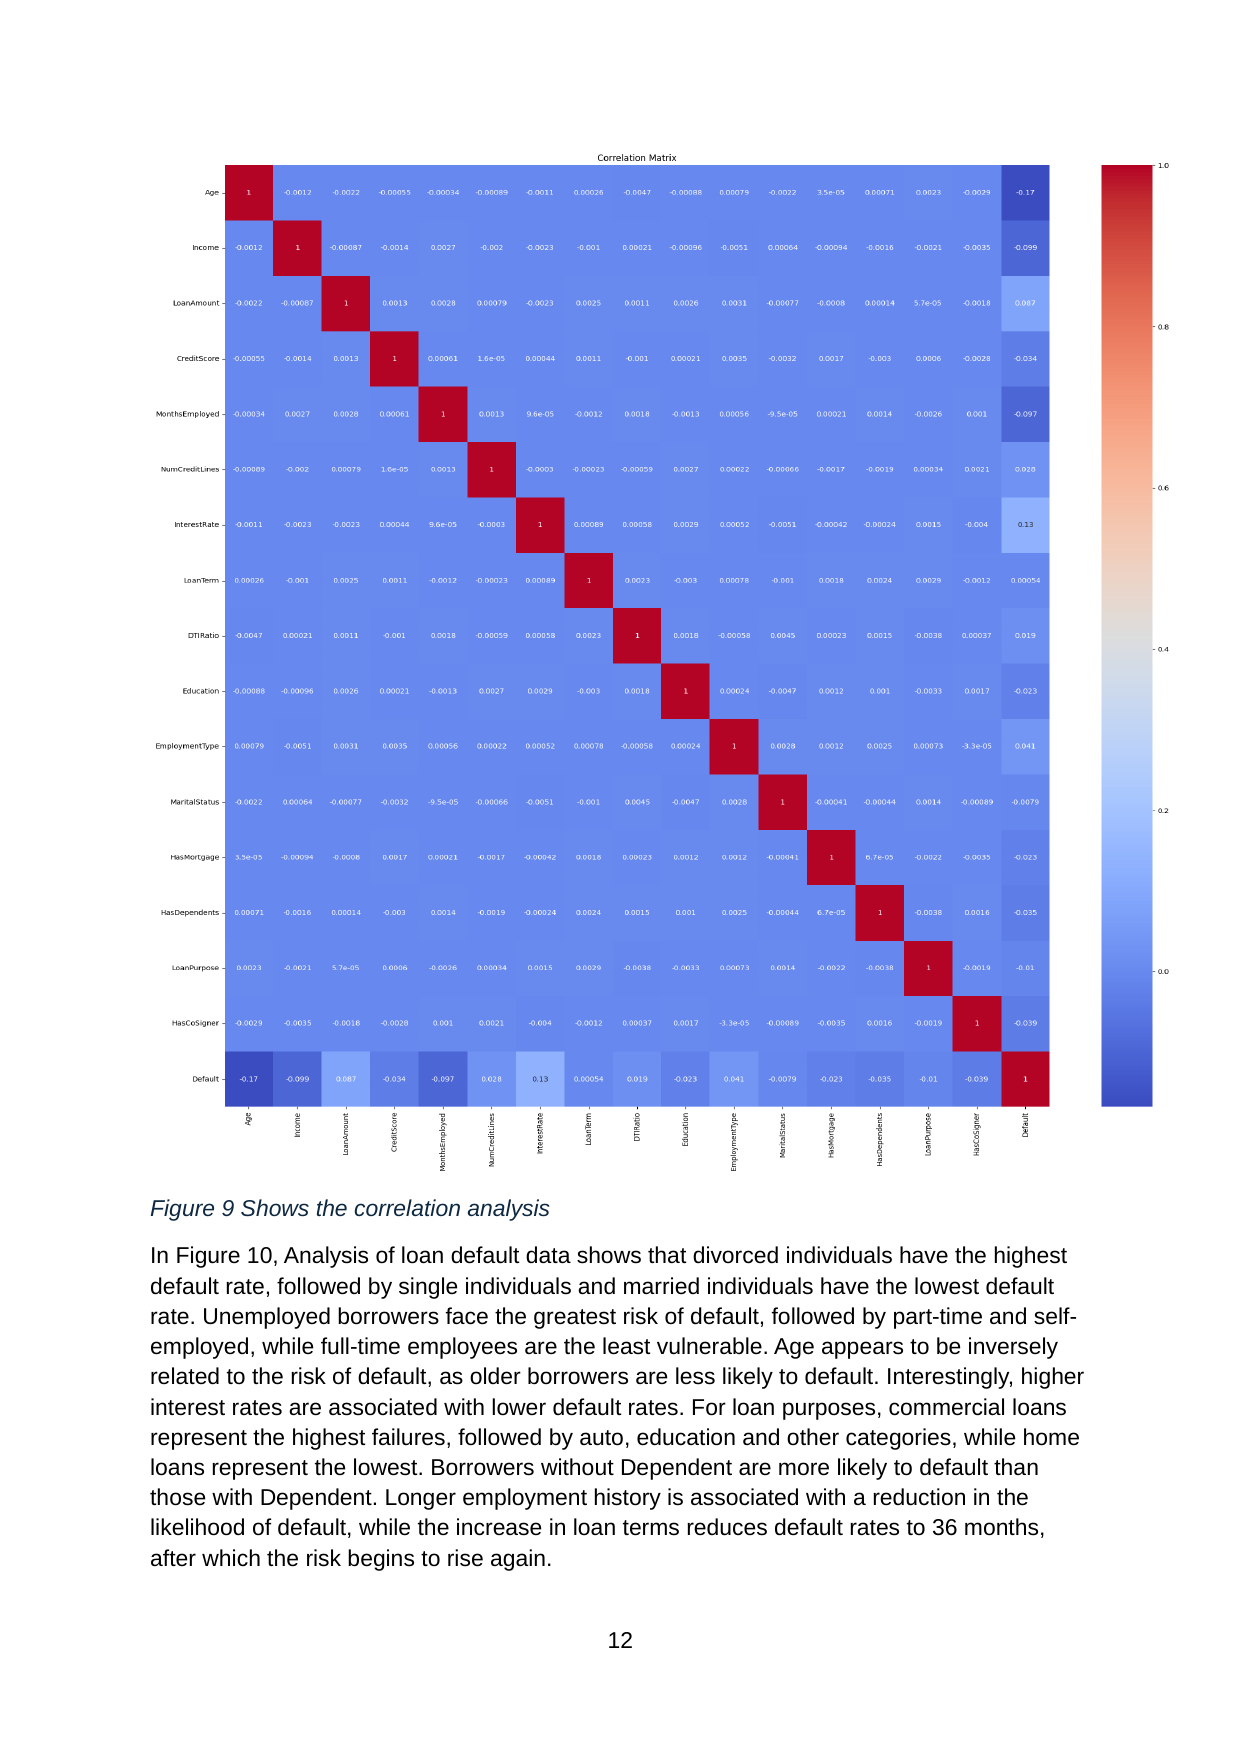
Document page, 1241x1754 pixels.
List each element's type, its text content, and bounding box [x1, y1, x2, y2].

text Figure 9 Shows the correlation analysis [150, 1195, 1090, 1222]
picture [150, 150, 1173, 1175]
text In Figure 10, Analysis of loan default data shows that divorced individuals have the highest default rate, followed by single individuals and married individuals have the lowest default rate. Unemployed borrowers face the greatest risk of default, followed by part-time and self-employed, while full-time employees are the least vulnerable. Age appears to be inversely related to the risk of default, as older borrowers are less likely to default. Interestingly, higher interest rates are associated with lower default rates. For loan purposes, commercial loans represent the highest failures, followed by auto, education and other categories, while home loans represent the lowest. Borrowers without Dependent are more likely to default than those with Dependent. Longer employment history is associated with a reduction in the likelihood of default, while the increase in loan terms reduces default rates to 36 months, after which the risk begins to rise again. [150, 1242, 1090, 1571]
